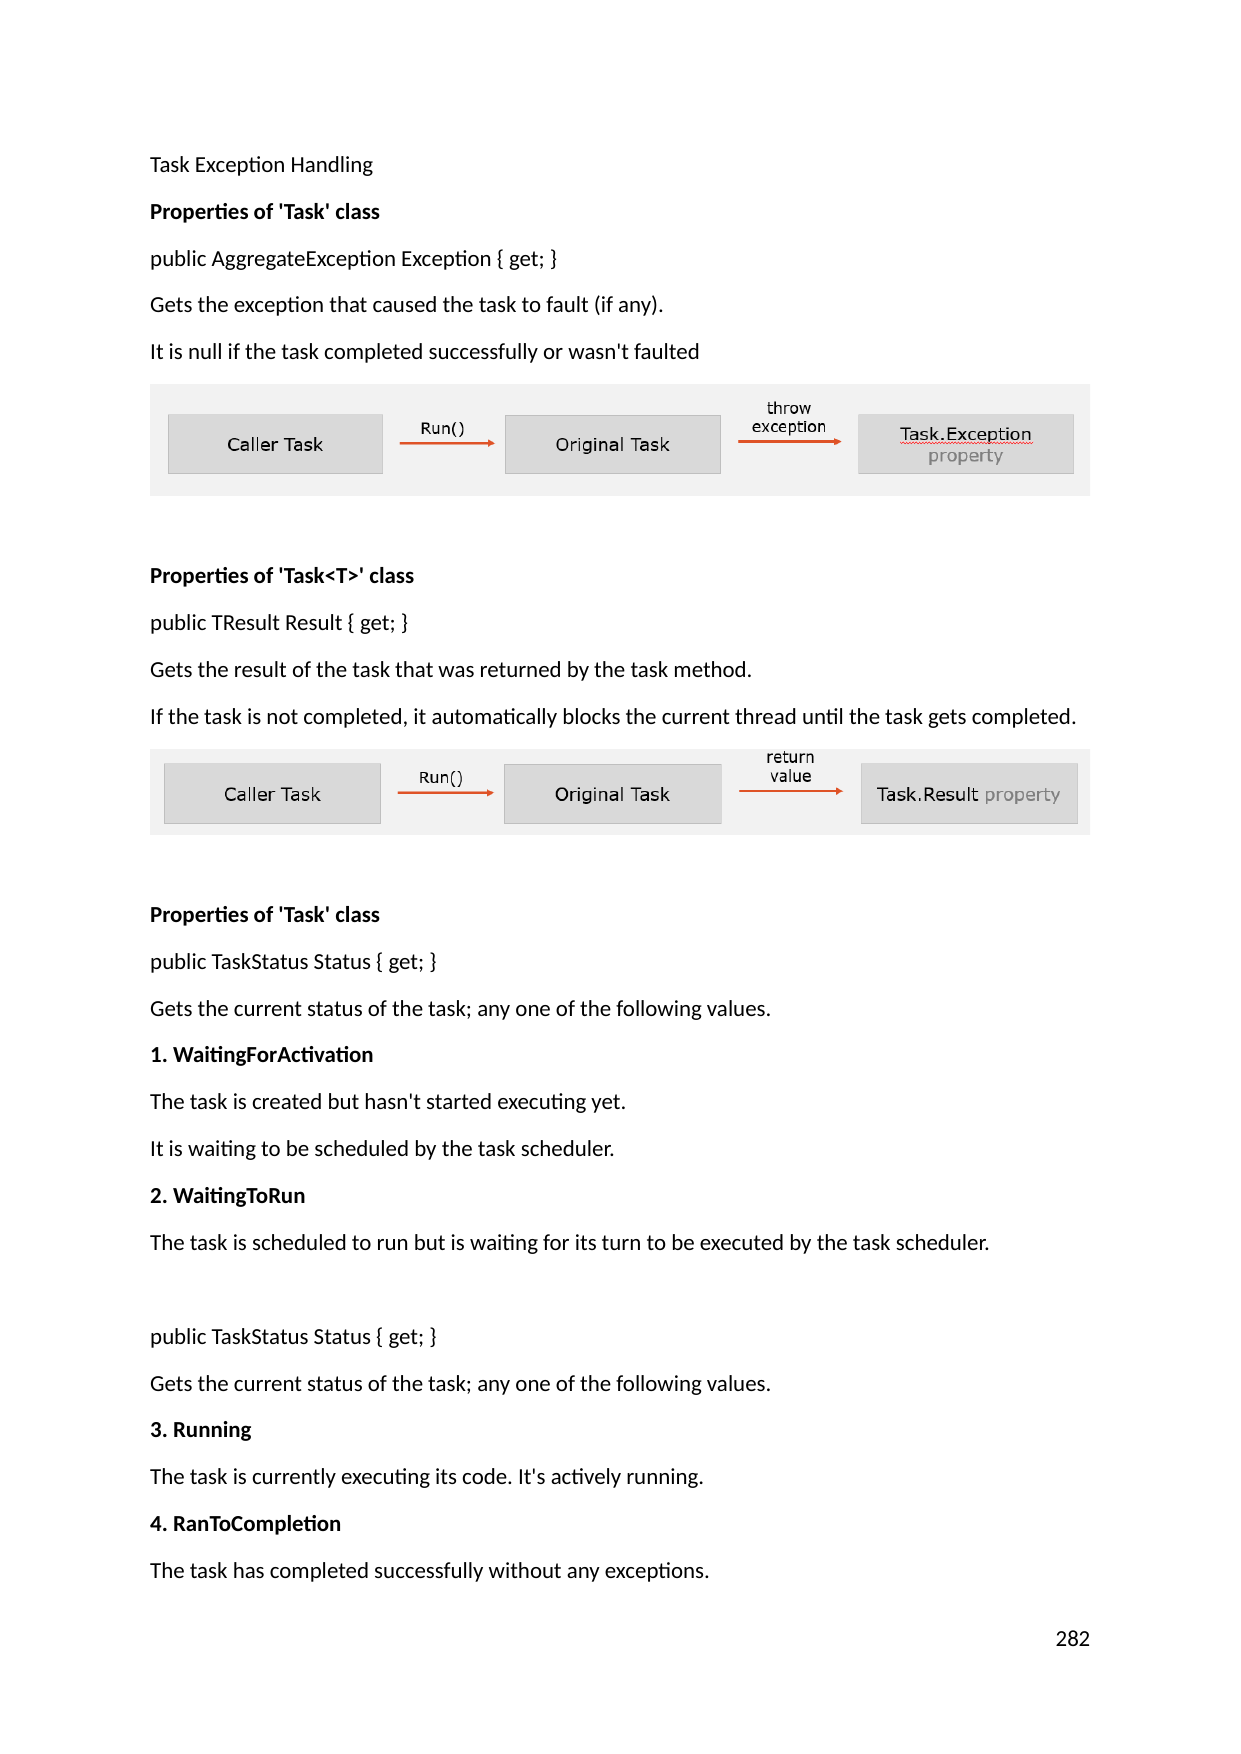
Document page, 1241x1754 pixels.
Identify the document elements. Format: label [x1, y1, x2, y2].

picture [150, 749, 1091, 835]
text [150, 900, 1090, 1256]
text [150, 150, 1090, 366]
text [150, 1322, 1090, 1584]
picture [150, 384, 1091, 496]
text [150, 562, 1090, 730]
